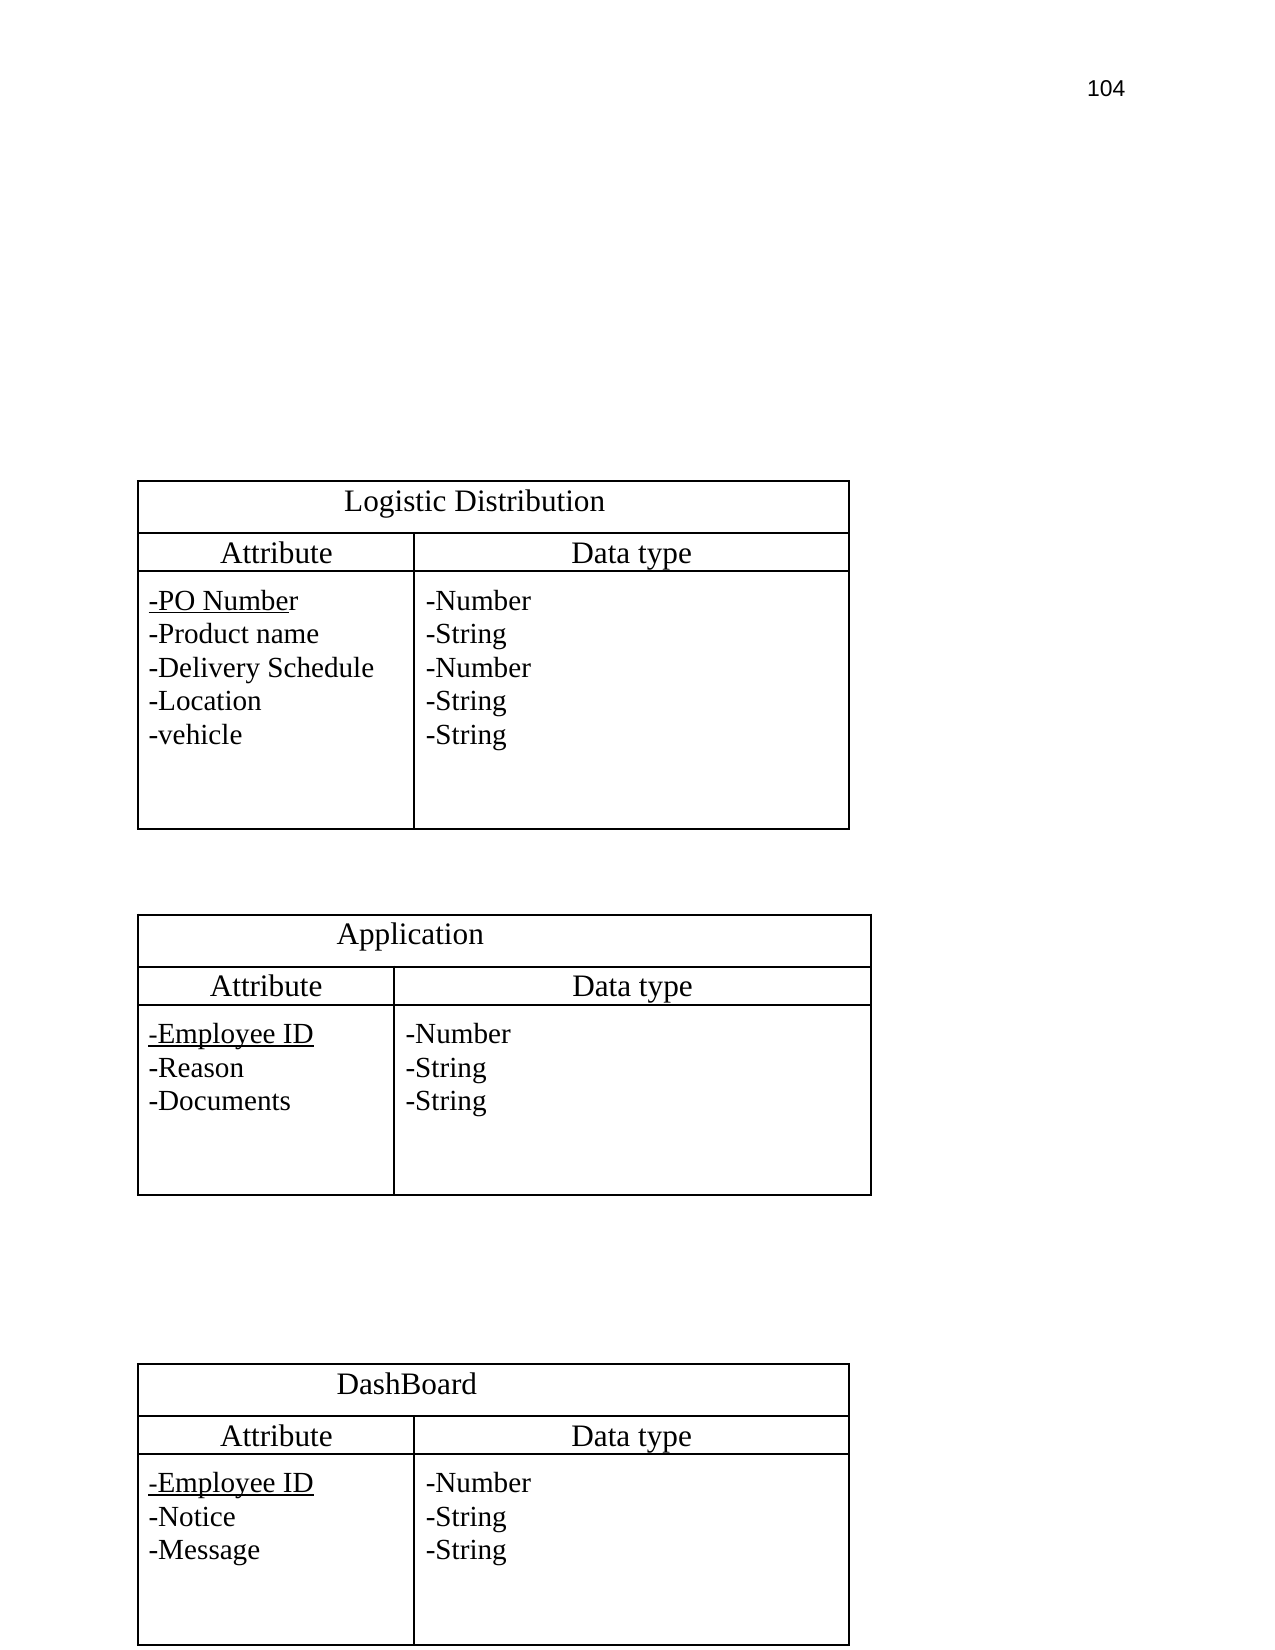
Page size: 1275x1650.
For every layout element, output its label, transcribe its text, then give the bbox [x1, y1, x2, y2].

table_header DashBoard [139, 1365, 848, 1415]
table_header Application [139, 916, 870, 966]
table_cell Attribute [139, 1417, 413, 1453]
table_header Logistic Distribution [139, 482, 848, 532]
table_cell Attribute [139, 534, 413, 570]
table_cell Data type [415, 534, 848, 570]
table_cell Attribute [139, 968, 393, 1004]
table_cell Data type [415, 1417, 848, 1453]
table_cell Data type [395, 968, 870, 1004]
table_cell -Employee ID -Reason -Documents [139, 1006, 393, 1194]
table_cell -Number -String -String [395, 1006, 870, 1194]
table_cell -PO Number -Product name -Delivery Schedule -Location -vehicle [139, 572, 413, 828]
table_cell -Number -String -Number -String -String [415, 572, 848, 828]
table_cell -Number -String -String [415, 1455, 848, 1643]
table_cell -Employee ID -Notice -Message [139, 1455, 413, 1643]
